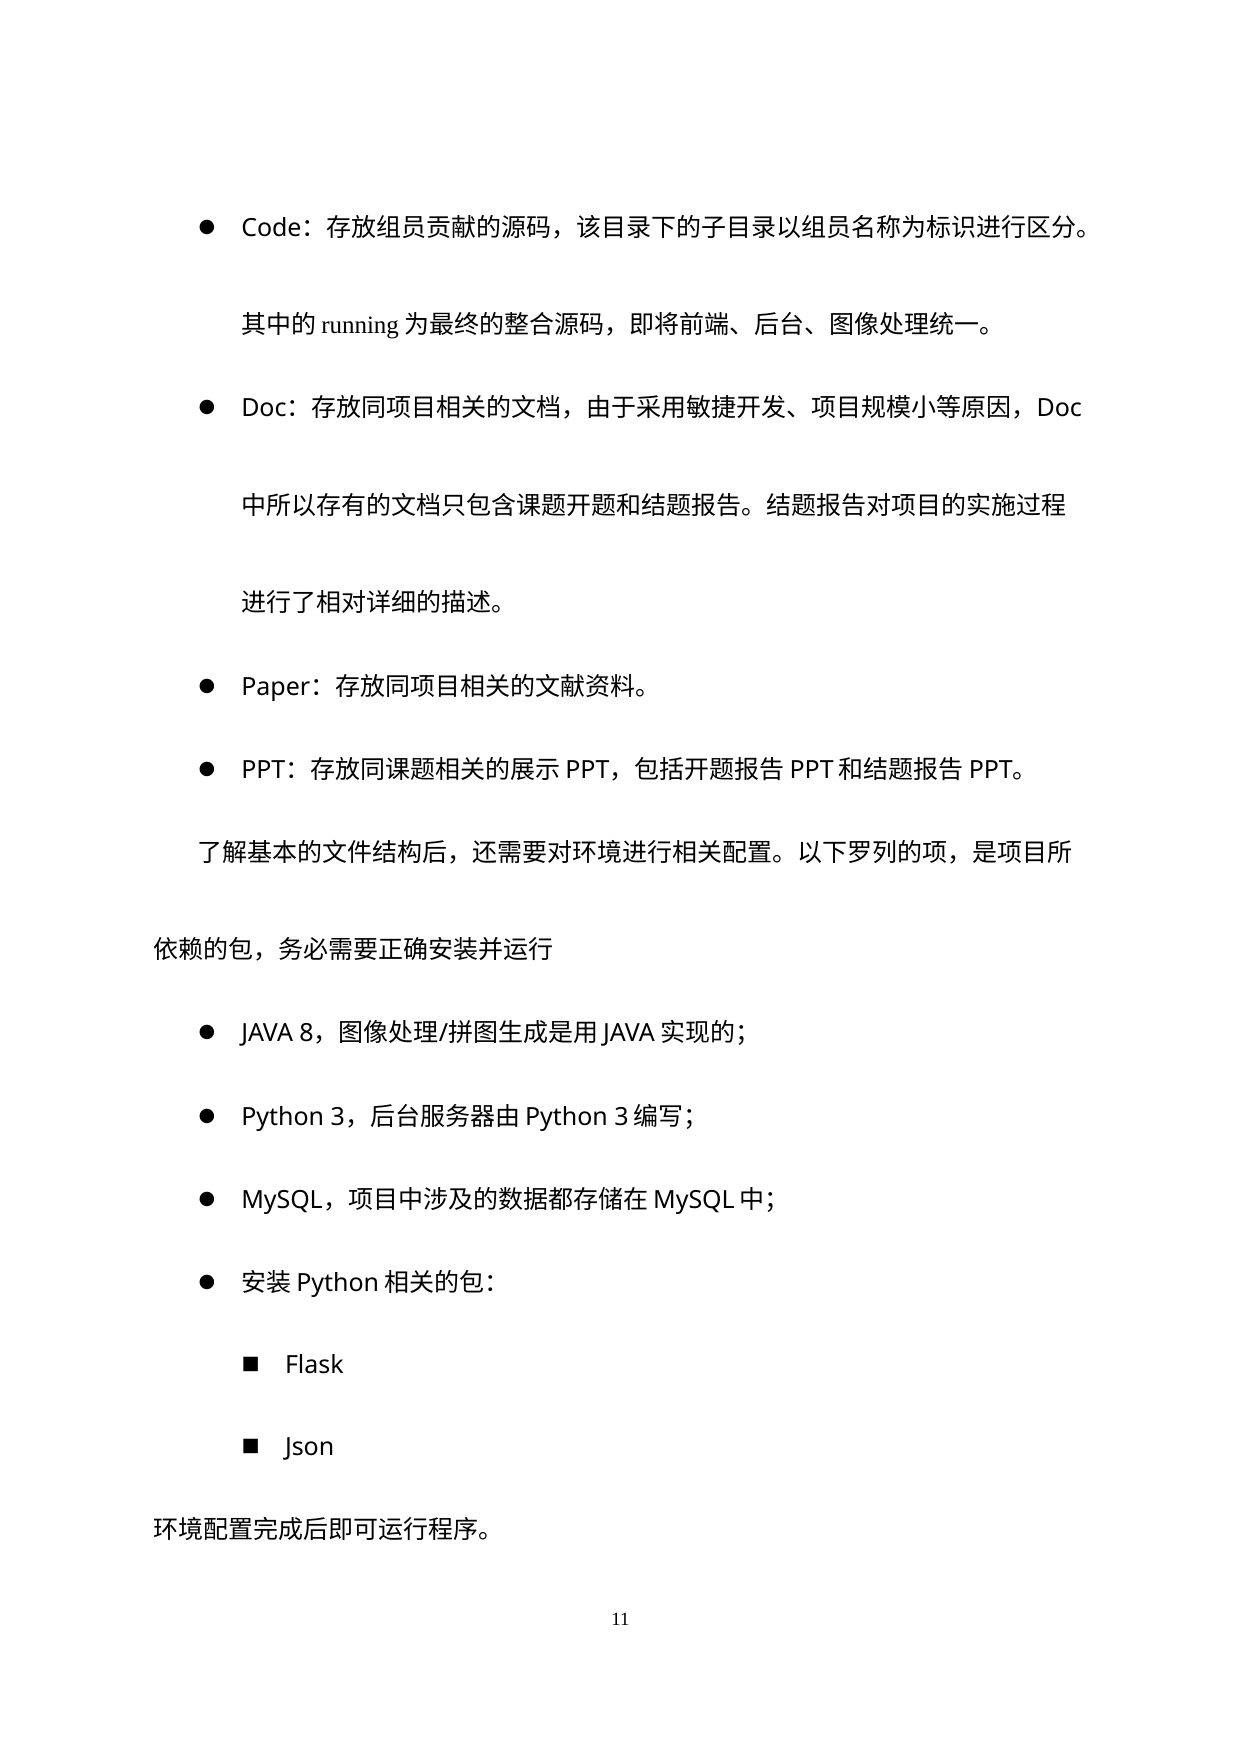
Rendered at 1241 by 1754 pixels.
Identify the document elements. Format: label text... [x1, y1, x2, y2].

list MySQL，项目中涉及的数据都存储在MySQL中； [197, 1165, 1087, 1230]
list Json [241, 1413, 1087, 1478]
list Python 3，后台服务器由Python 3编写； [197, 1082, 1087, 1147]
list Flask [241, 1331, 1087, 1396]
list 安装Python相关的包： [197, 1248, 1087, 1313]
list PPT：存放同课题相关的展示PPT，包括开题报告PPT和结题报告PPT。 [197, 735, 1087, 800]
list Paper：存放同项目相关的文献资料。 [197, 652, 1087, 717]
text 了解基本的文件结构后，还需要对环境进行相关配置。以下罗列的项，是项目所依赖的包，务必需要正确安装并运行 [153, 818, 1087, 980]
list JAVA 8，图像处理/拼图生成是用JAVA实现的； [197, 998, 1087, 1063]
text 环境配置完成后即可运行程序。 [153, 1495, 1087, 1560]
list Code：存放组员贡献的源码，该目录下的子目录以组员名称为标识进行区分。其中的running为最终的整合源码，即将前端、后台、图像处理统一。 [197, 193, 1087, 355]
list Doc：存放同项目相关的文档，由于采用敏捷开发、项目规模小等原因，Doc中所以存有的文档只包含课题开题和结题报告。结题报告对项目的实施过程进行了相对详细的描述。 [197, 373, 1087, 633]
